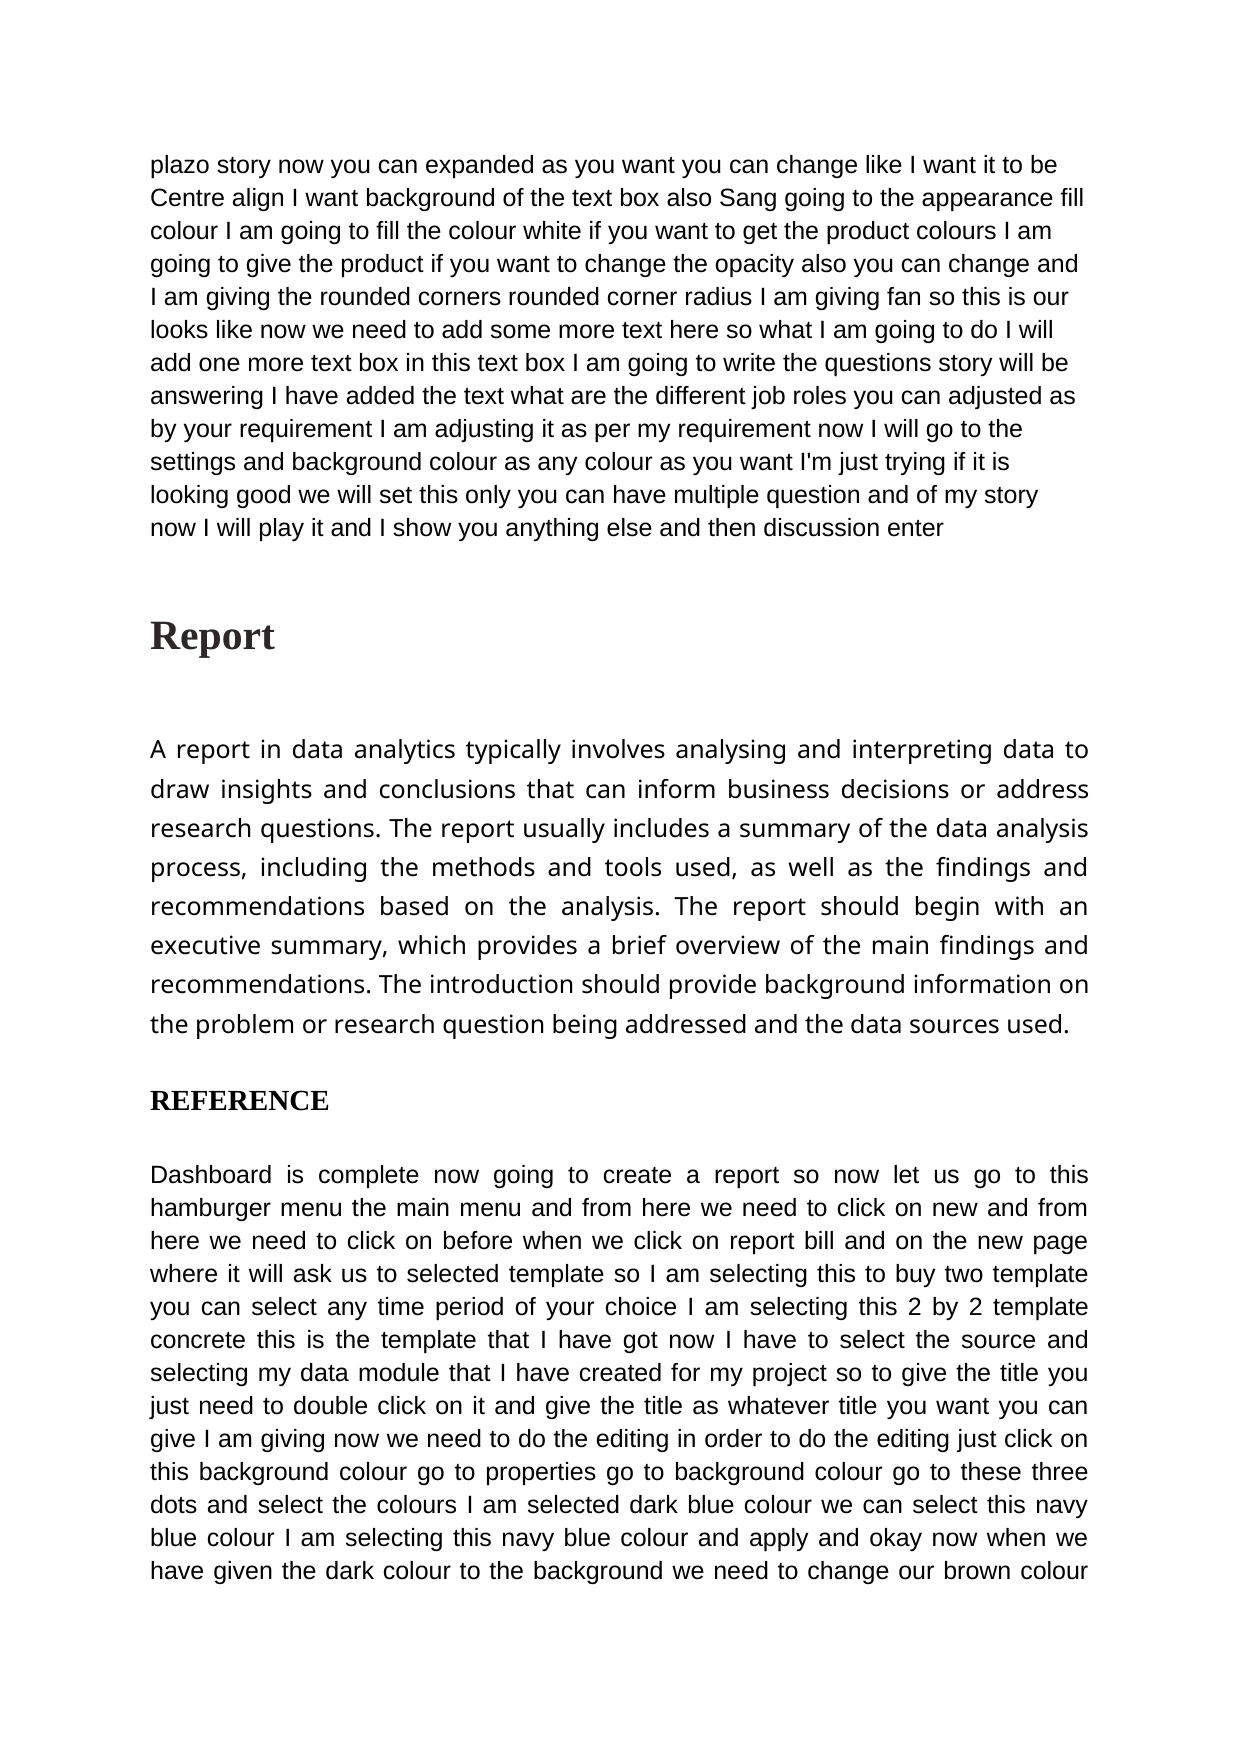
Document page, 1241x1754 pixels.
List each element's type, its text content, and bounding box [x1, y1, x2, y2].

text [150, 150, 1090, 542]
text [150, 1160, 1090, 1585]
text A report in data analytics typically involves analysing and interpreting data to draw insights and conclusions that can inform business decisions or address research questions. The report usually includes a summary of the data analysis process, including the methods and tools used, as well as the findings and recommendations based on the analysis. The report should begin with an executive summary, which provides a brief overview of the main findings and recommendations. The introduction should provide background information on the problem or research question being addressed and the data sources used. [150, 732, 1090, 1040]
text REFERENCE [150, 1083, 1090, 1116]
subtitle Report [150, 611, 1090, 658]
